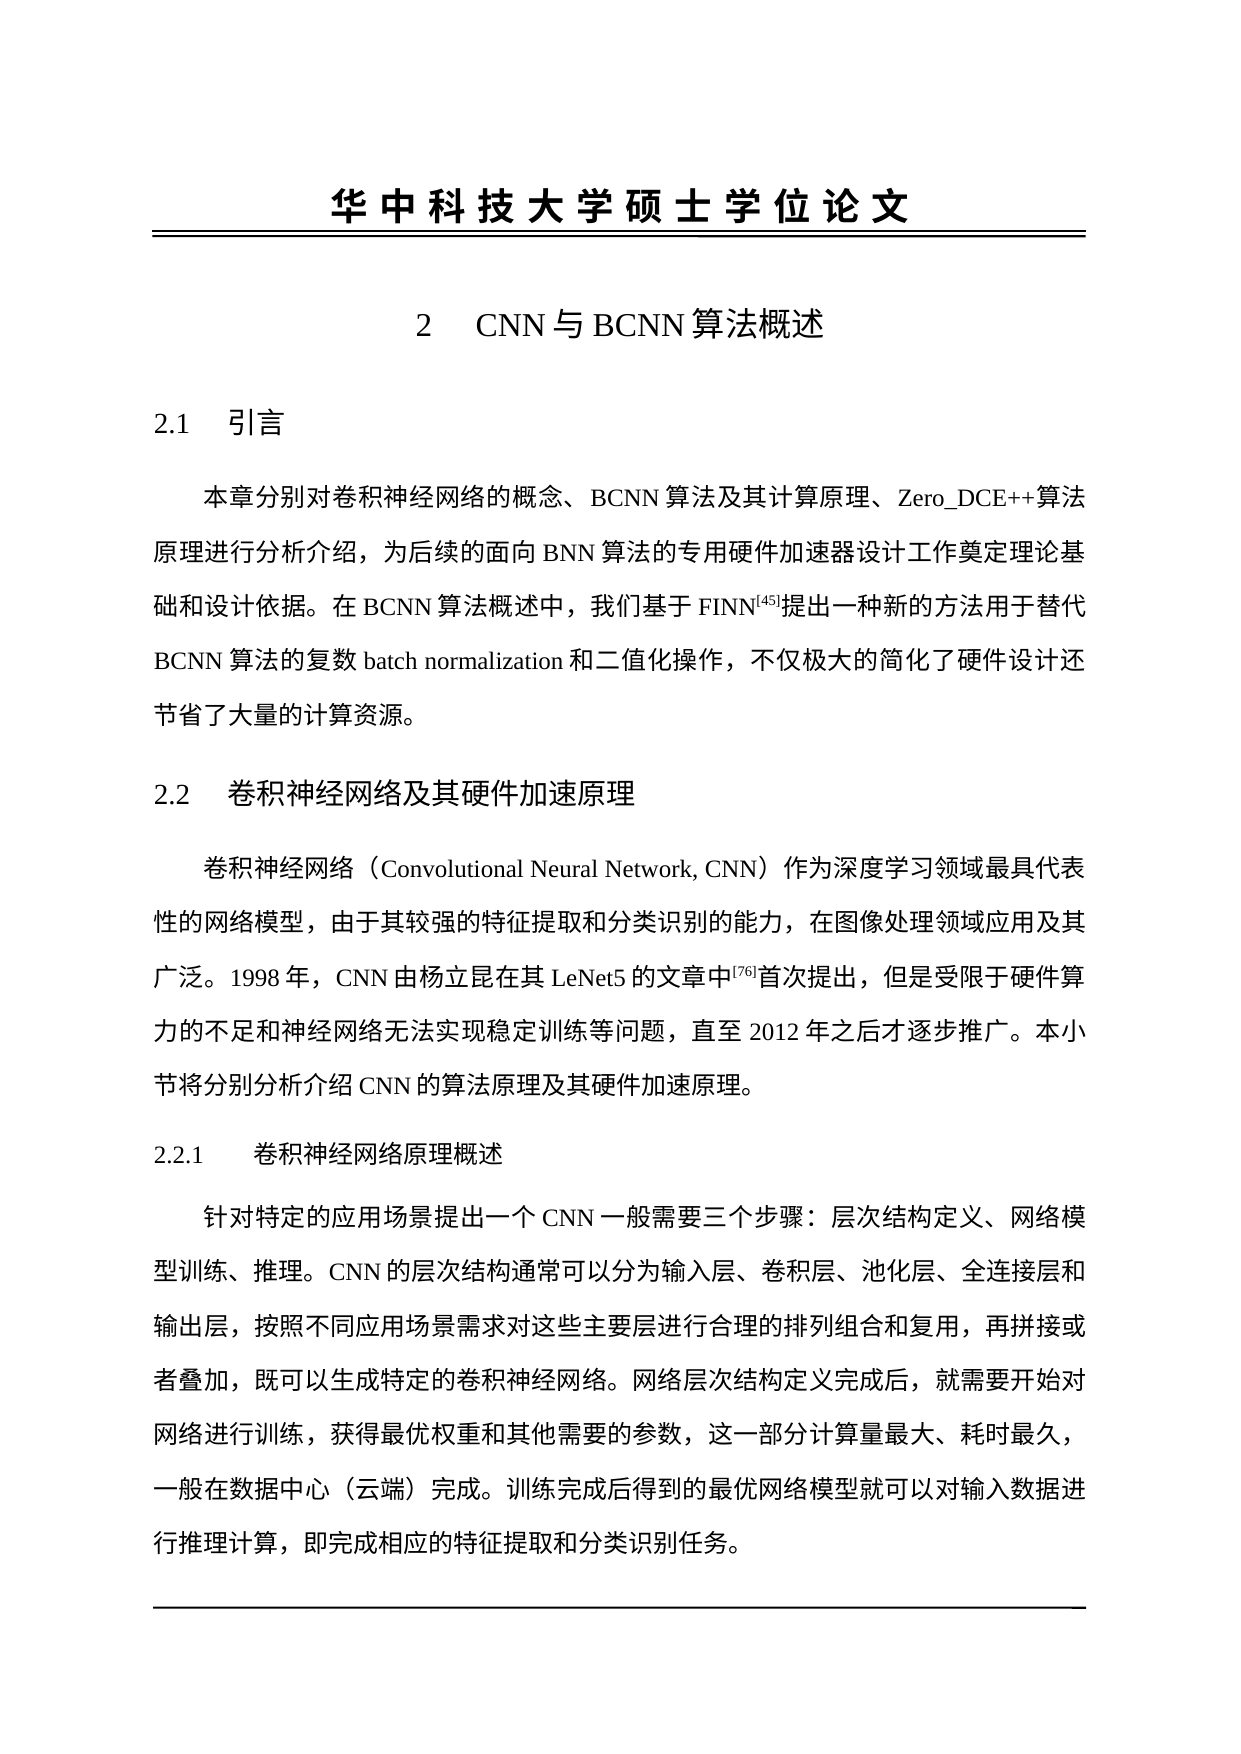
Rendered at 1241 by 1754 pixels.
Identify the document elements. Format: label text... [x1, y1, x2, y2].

subtitle 引言 [153, 399, 1087, 442]
text 针对特定的应用场景提出一个CNN一般需要三个步骤：层次结构定义、网络模型训练、推理。CNN的层次结构通常可以分为输入层、卷积层、池化层、全连接层和输出层，按照不同应用场景需求对这些主要层进行合理的排列组合和复用，再拼接或者叠加，既可以生成特定的卷积神经网络。网络层次结构定义完成后，就需要开始对网络进行训练，获得最优权重和其他需要的参数，这一部分计算量最大、耗时最久，一般在数据中心（云端）完成。训练完成后得到的最优网络模型就可以对输入数据进行推理计算，即完成相应的特征提取和分类识别任务。 [153, 1197, 1087, 1560]
text 本章分别对卷积神经网络的概念、BCNN算法及其计算原理、Zero_DCE++算法原理进行分析介绍，为后续的面向BNN算法的专用硬件加速器设计工作奠定理论基础和设计依据。在BCNN算法概述中，我们基于FINN[45]提出一种新的方法用于替代BCNN算法的复数batch normalization和二值化操作，不仅极大的简化了硬件设计还节省了大量的计算资源。 [153, 478, 1087, 731]
subtitle CNN与BCNN算法概述 [153, 298, 1087, 346]
subtitle 卷积神经网络及其硬件加速原理 [153, 770, 1087, 813]
subtitle 卷积神经网络原理概述 [153, 1135, 1087, 1171]
text 卷积神经网络（Convolutional Neural Network, CNN）作为深度学习领域最具代表性的网络模型，由于其较强的特征提取和分类识别的能力，在图像处理领域应用及其广泛。1998年，CNN由杨立昆在其LeNet5的文章中[76]首次提出，但是受限于硬件算力的不足和神经网络无法实现稳定训练等问题，直至2012年之后才逐步推广。本小节将分别分析介绍CNN的算法原理及其硬件加速原理。 [153, 848, 1087, 1102]
